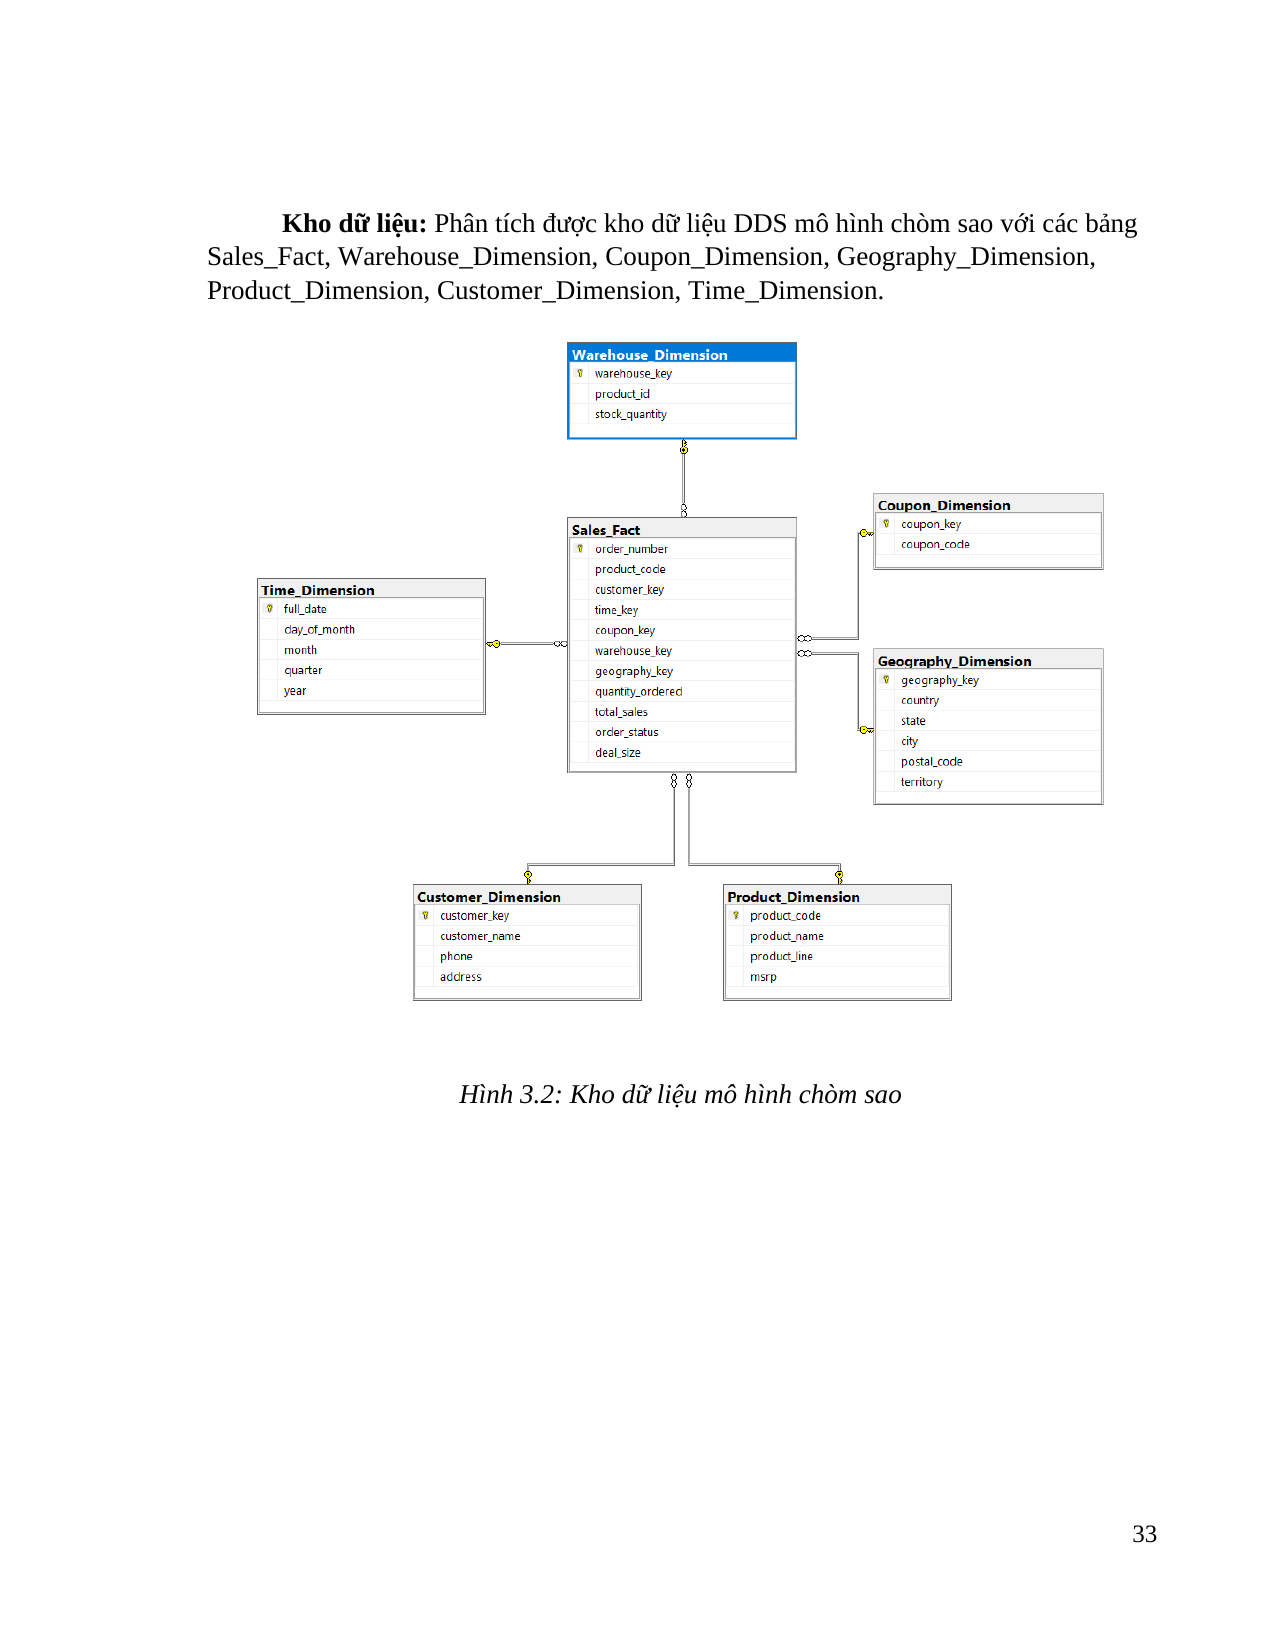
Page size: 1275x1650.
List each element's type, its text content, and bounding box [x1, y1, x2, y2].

text Kho dữ liệu: Phân tích được kho dữ liệu DDS mô hình chòm sao với các bảng Sales_Fact, Warehouse_Dimension, Coupon_Dimension, Geography_Dimension, Product_Dimension, Customer_Dimension, Time_Dimension. [207, 207, 1157, 305]
picture [206, 324, 1157, 1060]
subtitle Hình 3.2: Kho dữ liệu mô hình chòm sao [207, 1078, 1157, 1109]
